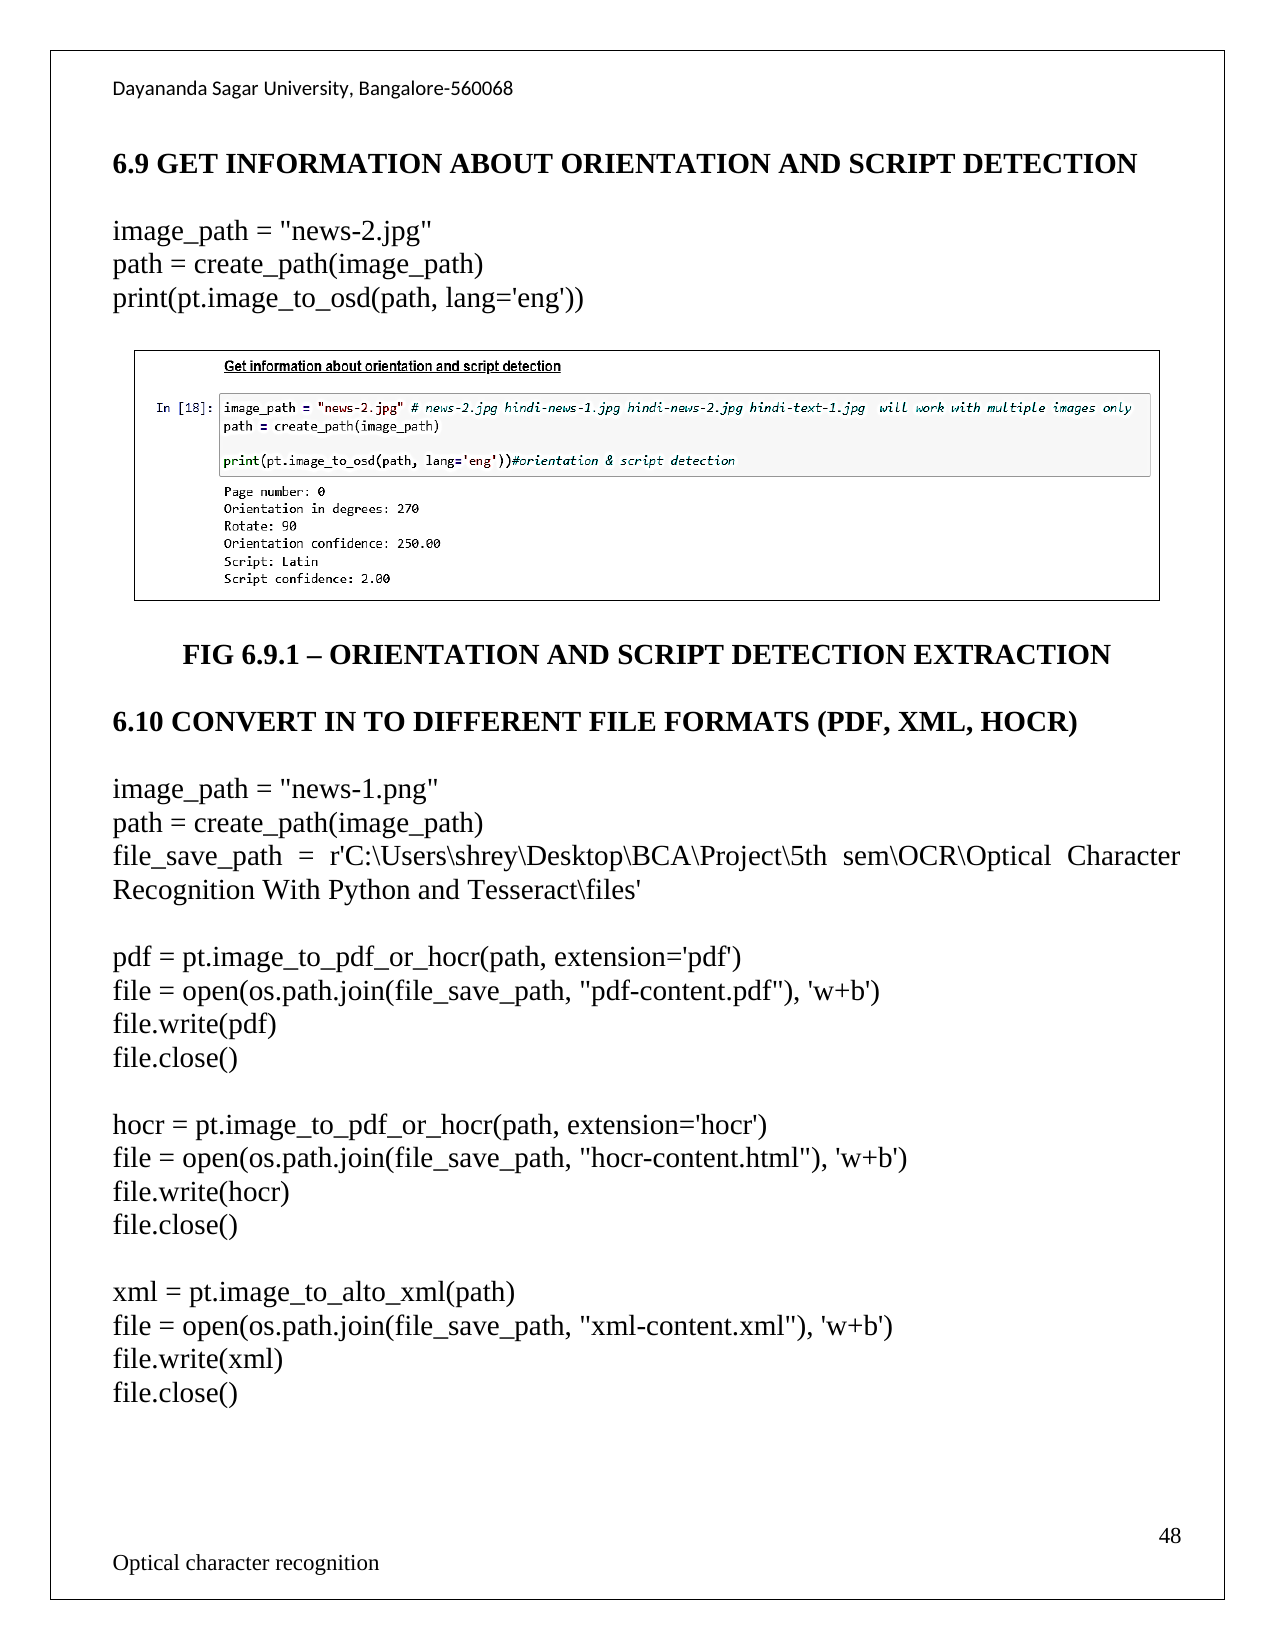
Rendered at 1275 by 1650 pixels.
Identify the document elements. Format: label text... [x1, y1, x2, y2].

text file.write(xml) [112, 1342, 1181, 1375]
text 6.9 GET INFORMATION ABOUT ORIENTATION AND SCRIPT DETECTION [112, 146, 1181, 179]
text file = open(os.path.join(file_save_path, "pdf-content.pdf"), 'w+b') [112, 973, 1181, 1006]
text file_save_path = r'C:\Users\shrey\Desktop\BCA\Project\5th sem\OCR\Optical Character Recognition With Python and Tesseract\files' [112, 838, 1181, 906]
text print(pt.image_to_osd(path, lang='eng')) [112, 280, 1181, 314]
text file = open(os.path.join(file_save_path, "xml-content.xml"), 'w+b') [112, 1308, 1181, 1342]
text hocr = pt.image_to_pdf_or_hocr(path, extension='hocr') [112, 1107, 1181, 1140]
text file.write(pdf) [112, 1006, 1181, 1040]
text path = create_path(image_path) [112, 247, 1181, 280]
text FIG 6.9.1 – ORIENTATION AND SCRIPT DETECTION EXTRACTION [112, 637, 1181, 671]
text pdf = pt.image_to_pdf_or_hocr(path, extension='pdf') [112, 939, 1181, 973]
text image_path = "news-2.jpg" [112, 213, 1181, 247]
text xml = pt.image_to_alto_xml(path) [112, 1274, 1181, 1308]
picture [135, 351, 1159, 600]
text file.close() [112, 1040, 1181, 1073]
text file.write(hocr) [112, 1174, 1181, 1207]
text image_path = "news-1.png" [112, 771, 1181, 805]
text path = create_path(image_path) [112, 805, 1181, 838]
text file.close() [112, 1207, 1181, 1241]
text file = open(os.path.join(file_save_path, "hocr-content.html"), 'w+b') [112, 1140, 1181, 1174]
text file.close() [112, 1375, 1181, 1409]
text 6.10 CONVERT IN TO DIFFERENT FILE FORMATS (PDF, XML, HOCR) [112, 704, 1181, 738]
